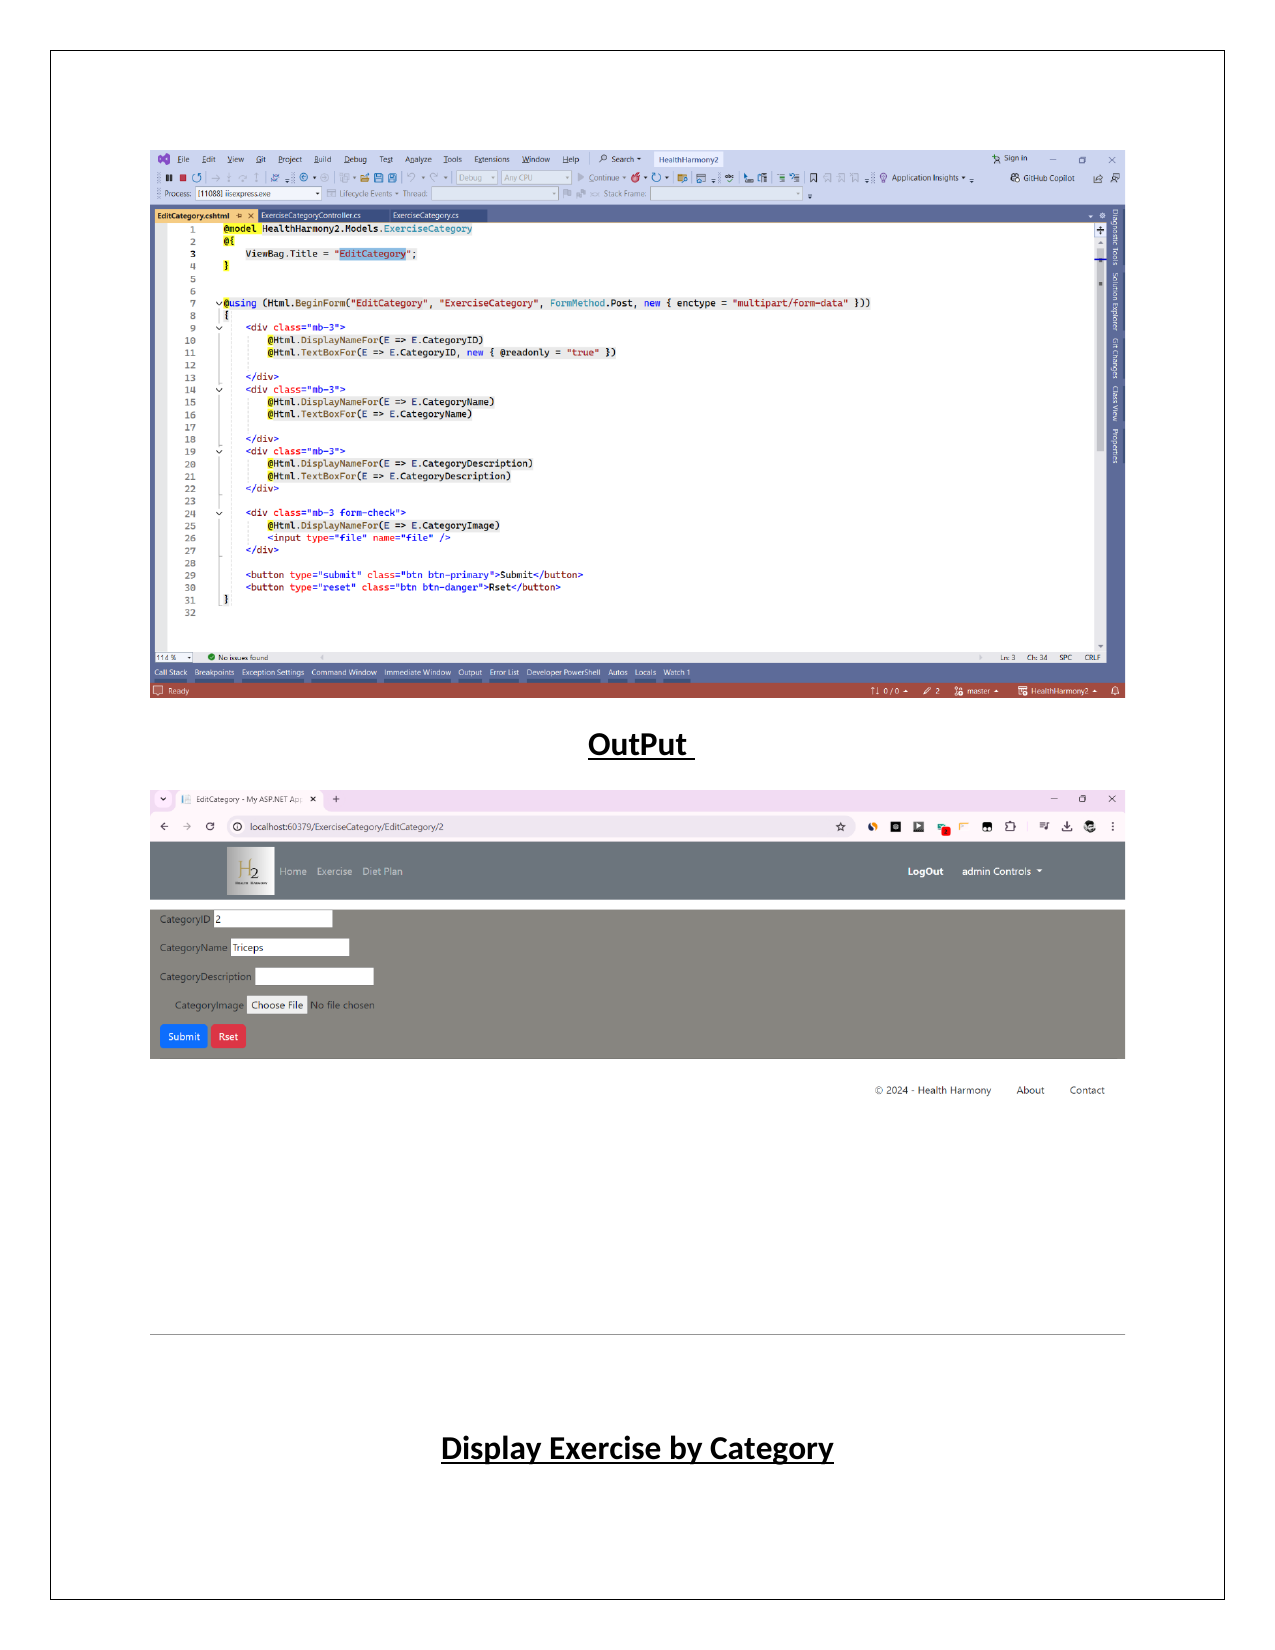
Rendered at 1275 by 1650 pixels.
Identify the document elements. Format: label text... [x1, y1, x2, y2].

text OutPut [150, 723, 1125, 763]
text Display Exercise by Category [150, 1427, 1125, 1468]
picture [150, 150, 1125, 698]
picture [150, 790, 1125, 1335]
